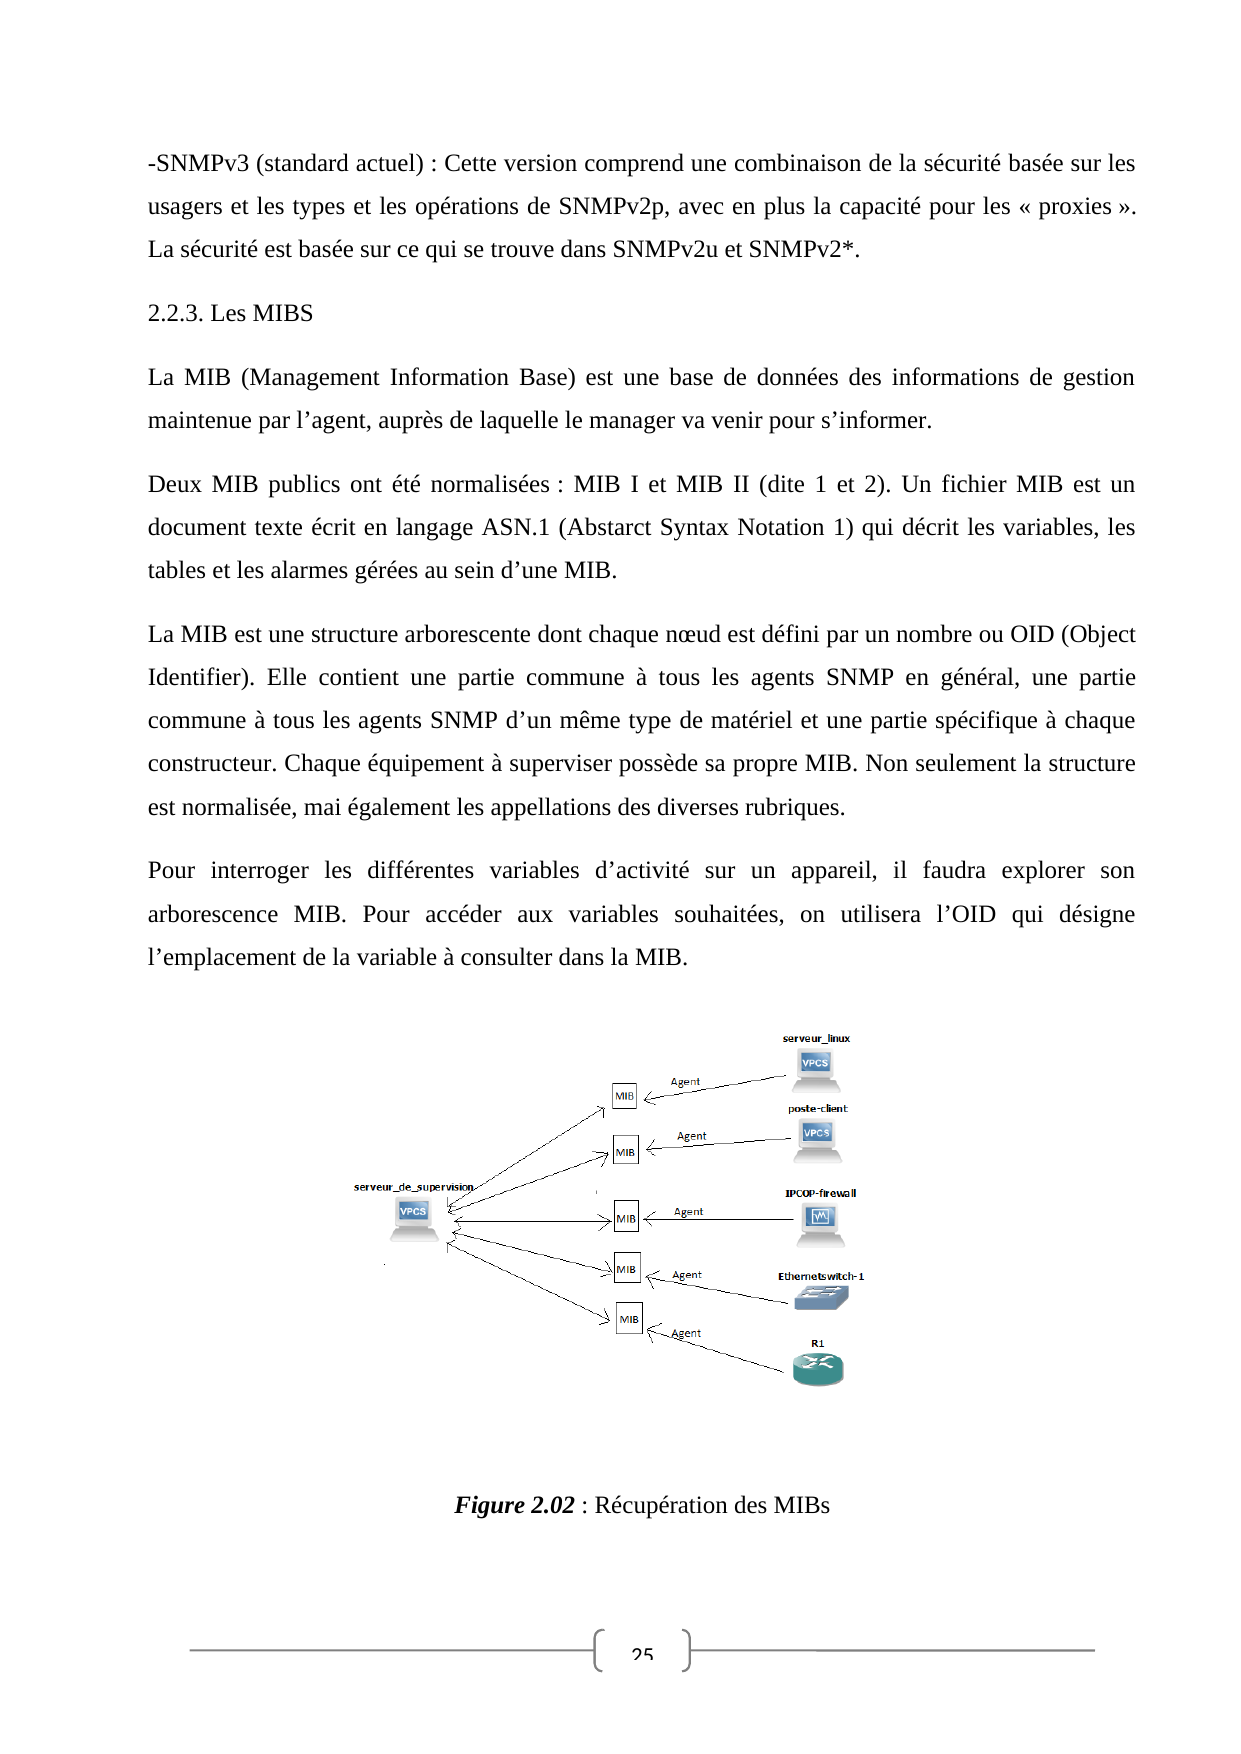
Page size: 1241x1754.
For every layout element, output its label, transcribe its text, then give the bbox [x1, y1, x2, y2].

text Figure 2.02 : Récupération des MIBs [148, 1491, 1137, 1519]
text La MIB est une structure arborescente dont chaque nœud est défini par un nombre ou OID (Object Identifier). Elle contient une partie commune à tous les agents SNMP en général, une partie commune à tous les agents SNMP d’un même type de matériel et une partie spécifique à chaque constructeur. Chaque équipement à superviser possède sa propre MIB. Non seulement la structure est normalisée, mai également les appellations des diverses rubriques. [148, 619, 1137, 820]
text -SNMPv3 (standard actuel) : Cette version comprend une combinaison de la sécurité basée sur les usagers et les types et les opérations de SNMPv2p, avec en plus la capacité pour les « proxies ». La sécurité est basée sur ce qui se trouve dans SNMPv2u et SNMPv2*. [148, 148, 1137, 263]
picture [333, 1005, 951, 1456]
text La MIB (Management Information Base) est une base de données des informations de gestion maintenue par l’agent, auprès de laquelle le manager va venir pour s’informer. [148, 362, 1137, 434]
text 2.2.3. Les MIBS [148, 298, 1137, 327]
text Pour interroger les différentes variables d’activité sur un appareil, il faudra explorer son arborescence MIB. Pour accéder aux variables souhaitées, on utilisera l’OID qui désigne l’emplacement de la variable à consulter dans la MIB. [148, 856, 1137, 971]
text Deux MIB publics ont été normalisées : MIB I et MIB II (dite 1 et 2). Un fichier MIB est un document texte écrit en langage ASN.1 (Abstarct Syntax Notation 1) qui décrit les variables, les tables et les alarmes gérées au sein d’une MIB. [148, 469, 1137, 584]
